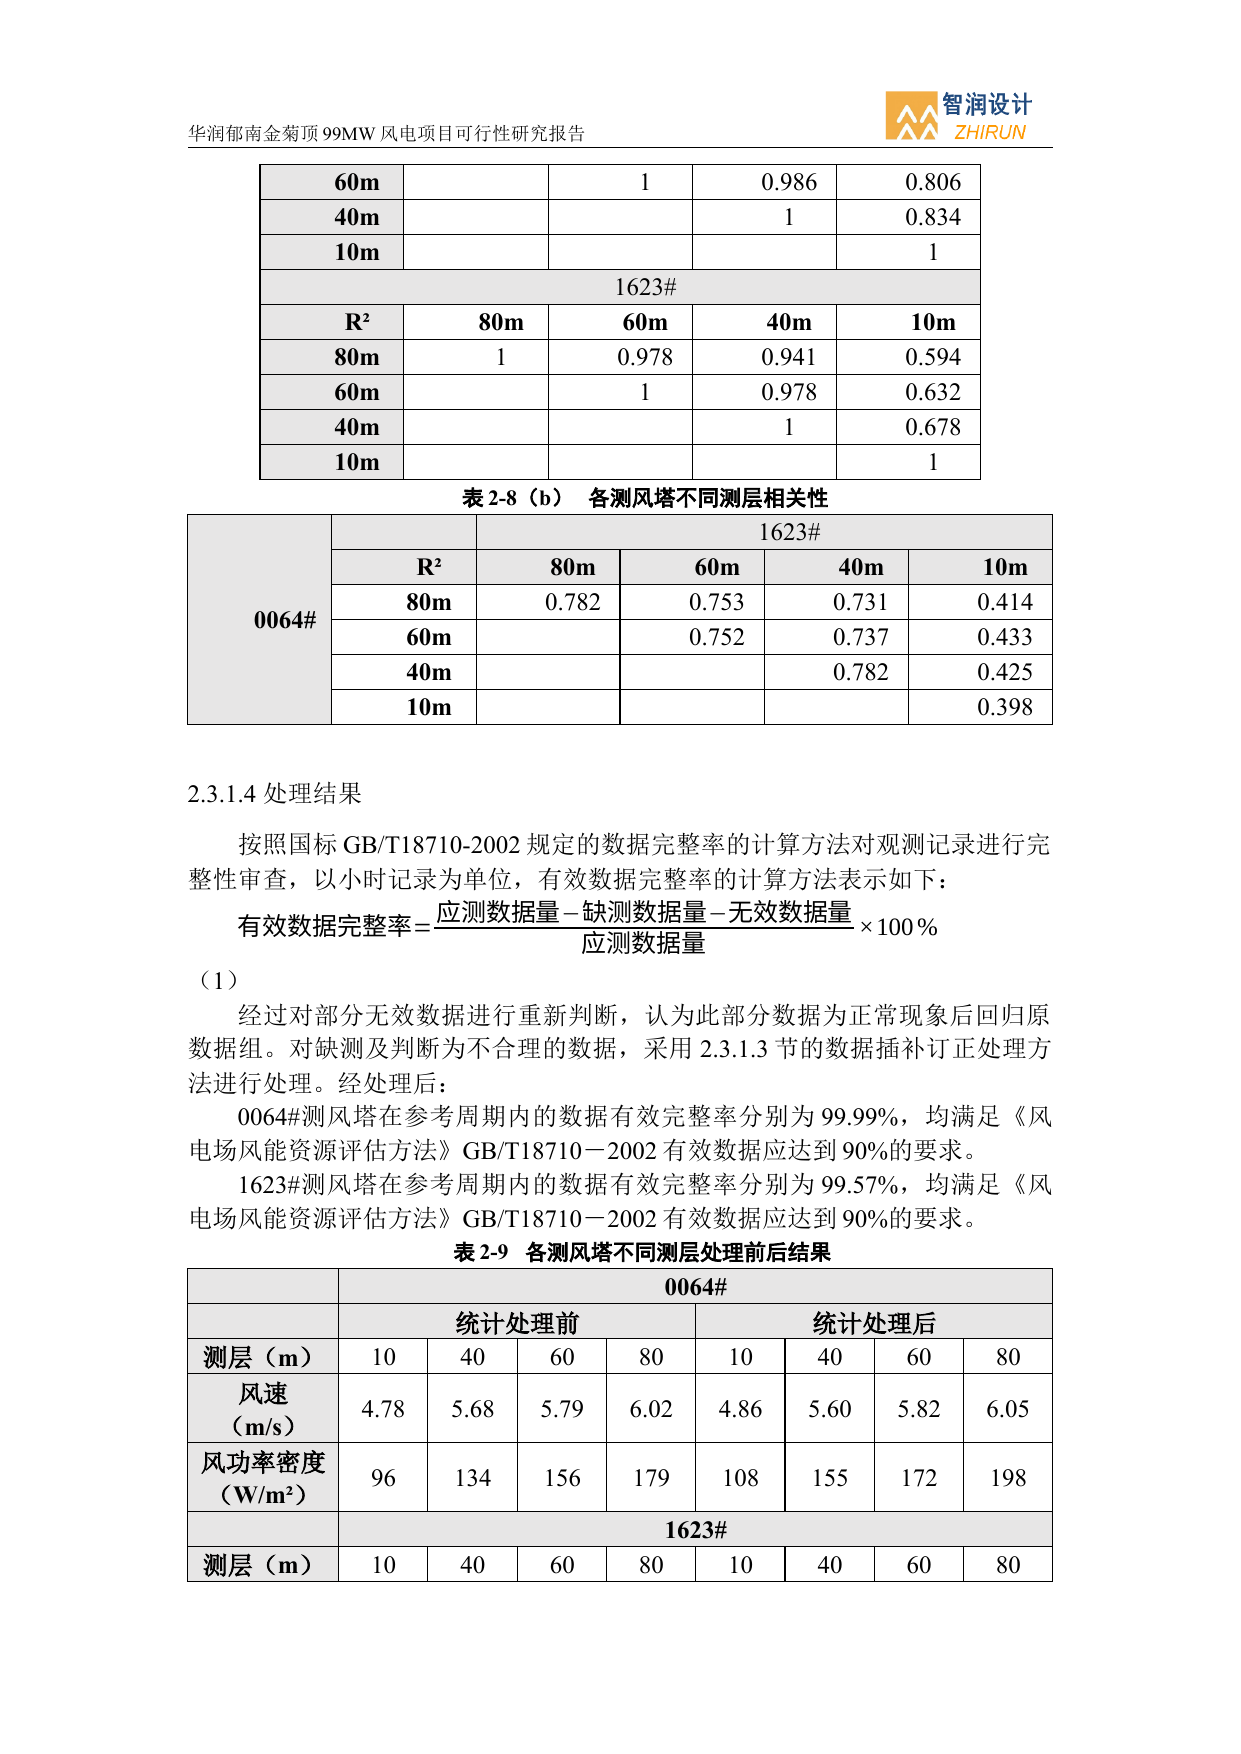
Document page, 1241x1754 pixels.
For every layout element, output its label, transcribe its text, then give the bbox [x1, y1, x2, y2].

table_cell 80m [332, 585, 476, 619]
table_cell 156 [518, 1443, 606, 1511]
table_cell 80 [607, 1547, 695, 1581]
table_cell [549, 200, 692, 234]
table_header 0064# [188, 515, 331, 724]
table_cell 1 [549, 165, 692, 199]
table_cell 0.978 [549, 340, 692, 374]
table_cell [621, 690, 764, 724]
table_cell 1 [549, 375, 692, 409]
table_cell 80 [607, 1339, 695, 1373]
table_cell 5.79 [518, 1374, 606, 1442]
table_cell 0.782 [477, 585, 619, 619]
table_cell 179 [607, 1443, 695, 1511]
table_cell 0.737 [765, 620, 908, 654]
table_cell 0.752 [621, 620, 764, 654]
table_header [188, 1269, 338, 1303]
table_cell 134 [428, 1443, 517, 1511]
table_cell 80 [964, 1339, 1052, 1373]
table_cell 风速（m/s） [188, 1374, 338, 1442]
table_cell 0.414 [909, 585, 1052, 619]
table_cell 0.941 [693, 340, 836, 374]
table_cell 1 [693, 410, 836, 444]
table_cell 60 [875, 1547, 963, 1581]
table_cell [404, 445, 548, 479]
text （1） [187, 895, 1053, 997]
table_cell 10m [261, 445, 403, 479]
table_cell [404, 410, 548, 444]
table_cell 1 [693, 200, 836, 234]
table_cell [404, 200, 548, 234]
table_cell 10m [909, 550, 1052, 584]
table_cell 60m [261, 375, 403, 409]
table_cell 1623# [261, 270, 980, 304]
table_cell 96 [339, 1443, 427, 1511]
table_cell 4.86 [696, 1374, 784, 1442]
table_cell [477, 655, 619, 689]
table_cell [549, 410, 692, 444]
table_cell 统计处理前 [339, 1304, 695, 1338]
table_cell [765, 690, 908, 724]
table_header [332, 515, 476, 549]
table_cell [404, 375, 548, 409]
table_cell [693, 445, 836, 479]
table_cell [621, 655, 764, 689]
table_cell 0.978 [693, 375, 836, 409]
table_cell 10 [339, 1339, 427, 1373]
table_cell 60m [549, 305, 692, 339]
table_cell [404, 165, 548, 199]
table_cell 172 [875, 1443, 963, 1511]
table_cell 108 [696, 1443, 784, 1511]
table_cell [477, 690, 619, 724]
table_cell 198 [964, 1443, 1052, 1511]
table_cell R² [332, 550, 476, 584]
table_cell 5.68 [428, 1374, 517, 1442]
table_cell 10 [696, 1547, 784, 1581]
table_cell 6.02 [607, 1374, 695, 1442]
text 1623#测风塔在参考周期内的数据有效完整率分别为99.57%，均满足《风电场风能资源评估方法》GB/T18710－有效数据应达到90%的要求。 [187, 1166, 1053, 1234]
table_cell 40 [428, 1547, 517, 1581]
table_cell 统计处理后 [696, 1304, 1052, 1338]
table_cell 40m [261, 200, 403, 234]
table_cell 60m [621, 550, 764, 584]
table_cell 10m [332, 690, 476, 724]
picture [885, 88, 1033, 141]
table_cell 0.594 [837, 340, 980, 374]
text 0064#测风塔在参考周期内的数据有效完整率分别为99.99%，均满足《风电场风能资源评估方法》GB/T18710－有效数据应达到90%的要求。 [187, 1098, 1053, 1166]
table_cell 0.806 [837, 165, 980, 199]
table_cell 0.782 [765, 655, 908, 689]
table_cell 40 [786, 1547, 874, 1581]
table_cell 10m [261, 235, 403, 269]
table_cell 10 [339, 1547, 427, 1581]
table_cell [404, 235, 548, 269]
table_cell 60 [518, 1547, 606, 1581]
text 表2-8（b） 各测风塔不同测层相关性 [187, 480, 1053, 514]
table_cell 60 [875, 1339, 963, 1373]
table_header 0064# [339, 1269, 1052, 1303]
table_cell 0.632 [837, 375, 980, 409]
table_cell 60m [332, 620, 476, 654]
table_cell 0.398 [909, 690, 1052, 724]
table_cell 1 [837, 235, 980, 269]
table_cell 40m [693, 305, 836, 339]
table_cell [188, 1512, 338, 1546]
table_cell 80m [261, 340, 403, 374]
text 表2-9 各测风塔不同测层处理前后结果 [187, 1234, 1053, 1268]
table_cell 10 [696, 1339, 784, 1373]
table_cell 40 [428, 1339, 517, 1373]
table_cell 1 [404, 340, 548, 374]
table_cell 6.05 [964, 1374, 1052, 1442]
table_cell 0.834 [837, 200, 980, 234]
table_cell 0.678 [837, 410, 980, 444]
table_cell 40m [261, 410, 403, 444]
table_cell 0.425 [909, 655, 1052, 689]
text 按照国标GB/T18710-规定的数据完整率的计算方法对观测记录进行完整性审查，以小时记录为单位，有效数据完整率的计算方法表示如下： [187, 827, 1053, 895]
table_cell [477, 620, 619, 654]
table_header 1623# [477, 515, 1052, 549]
table_cell [693, 235, 836, 269]
table_cell 5.60 [786, 1374, 874, 1442]
table_cell 155 [786, 1443, 874, 1511]
text 经过对部分无效数据进行重新判断，认为此部分数据为正常现象后回归原数据组。对缺测及判断为不合理的数据，采用2.3.1.3节的数据插补订正处理方法进行处理。经处理后： [187, 997, 1053, 1098]
table_cell 60 [518, 1339, 606, 1373]
table_cell 40m [332, 655, 476, 689]
table_cell 80m [477, 550, 619, 584]
table_cell [188, 1304, 338, 1338]
table_cell [549, 445, 692, 479]
table_cell 0.986 [693, 165, 836, 199]
table_cell 10m [837, 305, 980, 339]
table_cell 测层（m） [188, 1547, 338, 1581]
table_cell 0.753 [621, 585, 764, 619]
table_cell 40 [786, 1339, 874, 1373]
table_cell [549, 235, 692, 269]
table_cell 测层（m） [188, 1339, 338, 1373]
table_cell 60m [261, 165, 403, 199]
table_cell 0.731 [765, 585, 908, 619]
table_cell 40m [765, 550, 908, 584]
table_cell 0.433 [909, 620, 1052, 654]
table_cell 1623# [339, 1512, 1052, 1546]
table_cell R² [261, 305, 403, 339]
table_cell 1 [837, 445, 980, 479]
subtitle 2.3.1.4 处理结果 [187, 776, 1053, 810]
table_cell 4.78 [339, 1374, 427, 1442]
table_cell 5.82 [875, 1374, 963, 1442]
table_cell 80m [404, 305, 548, 339]
table_cell 风功率密度（W/m²） [188, 1443, 338, 1511]
table_cell 80 [964, 1547, 1052, 1581]
